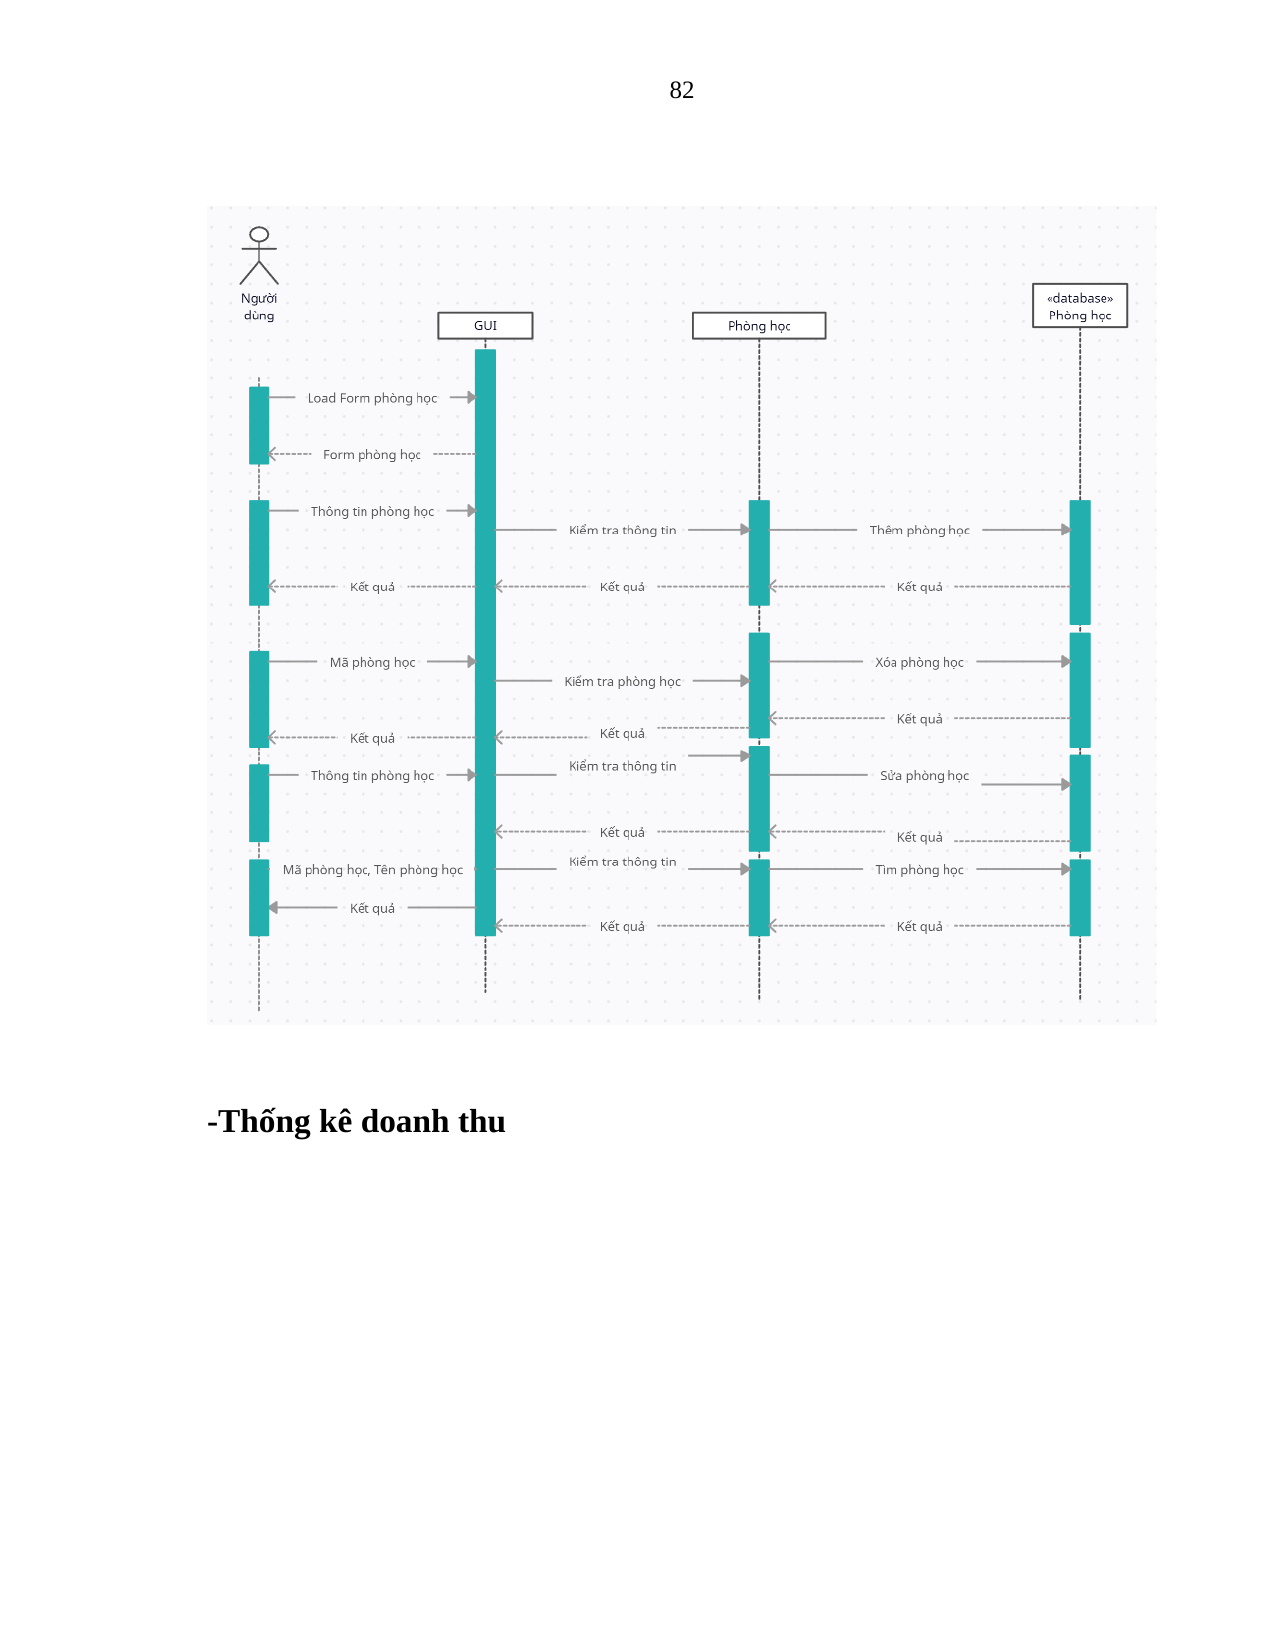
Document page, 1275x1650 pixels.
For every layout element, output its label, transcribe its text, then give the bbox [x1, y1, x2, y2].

text -Thống kê doanh thu [207, 1101, 1157, 1139]
picture [206, 206, 1157, 1025]
